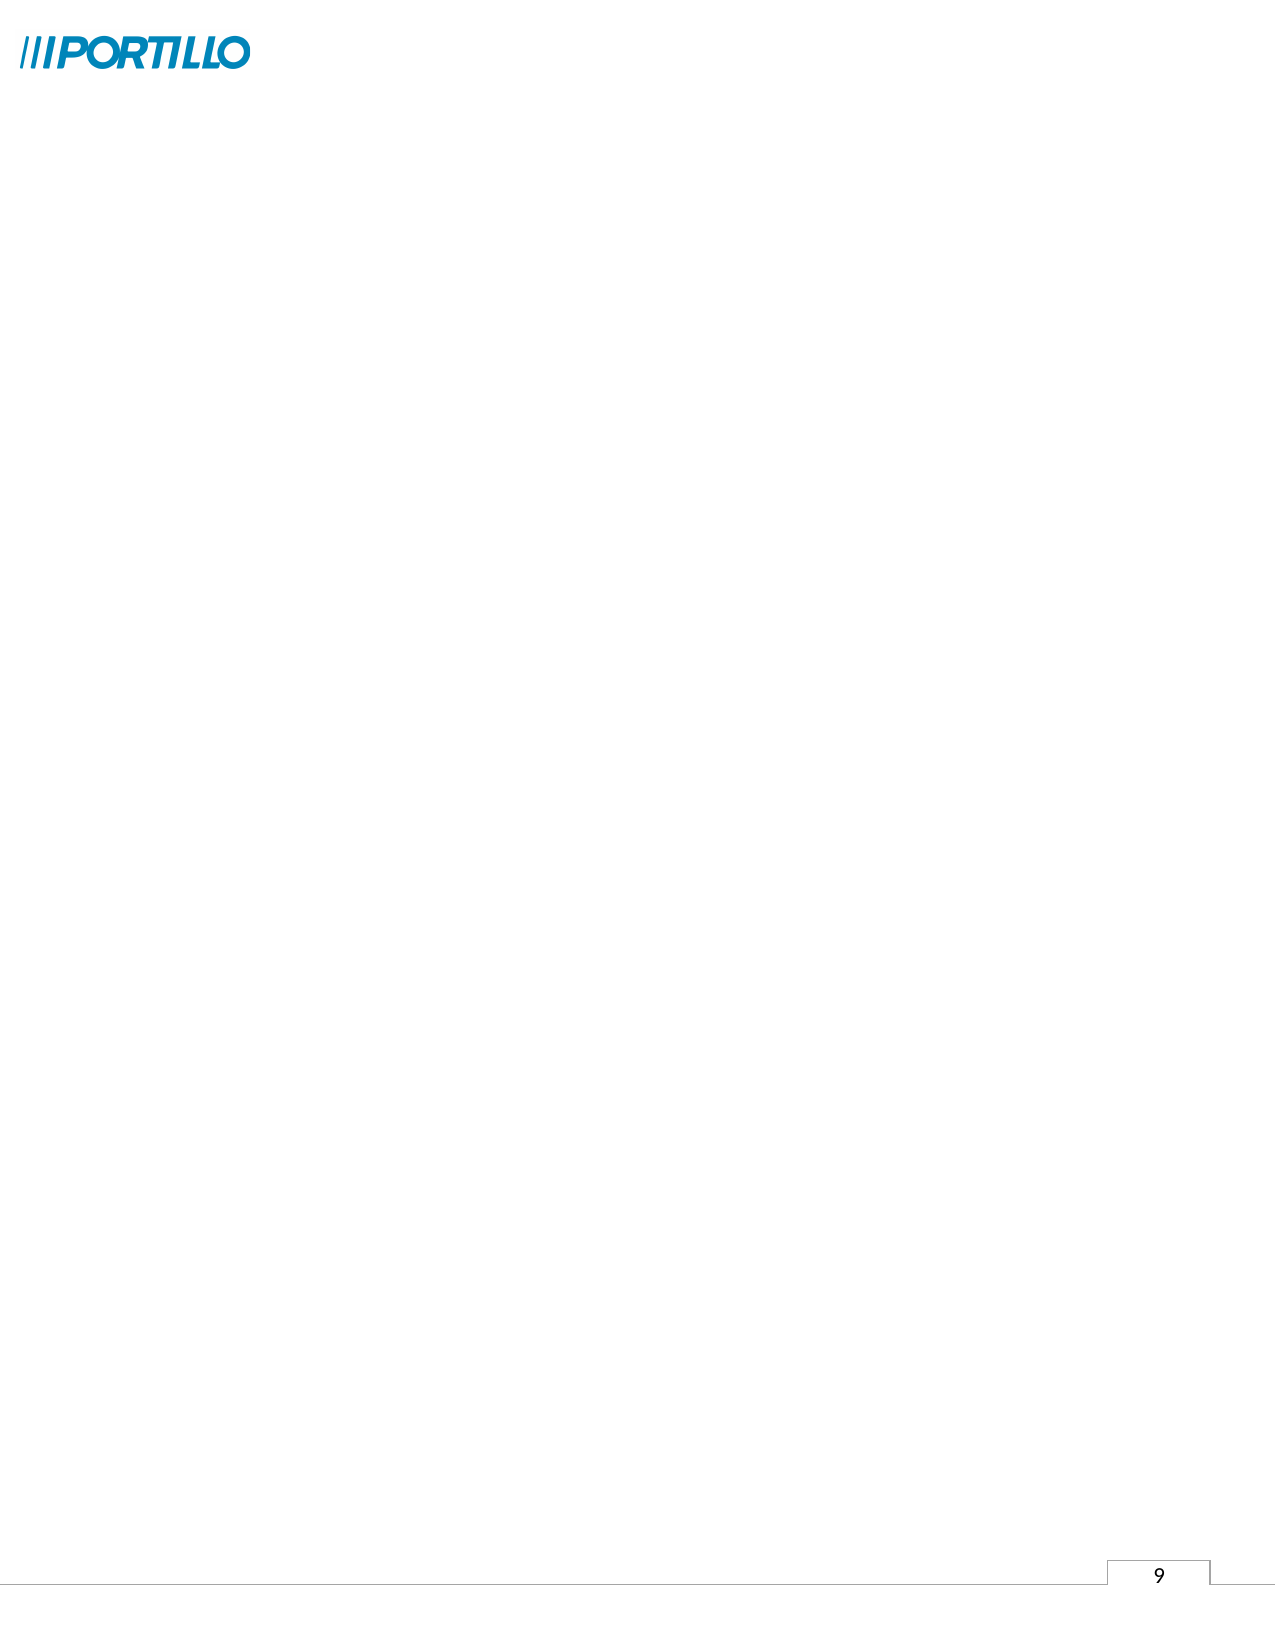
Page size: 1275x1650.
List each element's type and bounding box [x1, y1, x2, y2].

picture [94, 43, 112, 62]
picture [14, 29, 251, 70]
picture [68, 43, 80, 51]
picture [225, 43, 243, 62]
picture [128, 44, 140, 51]
